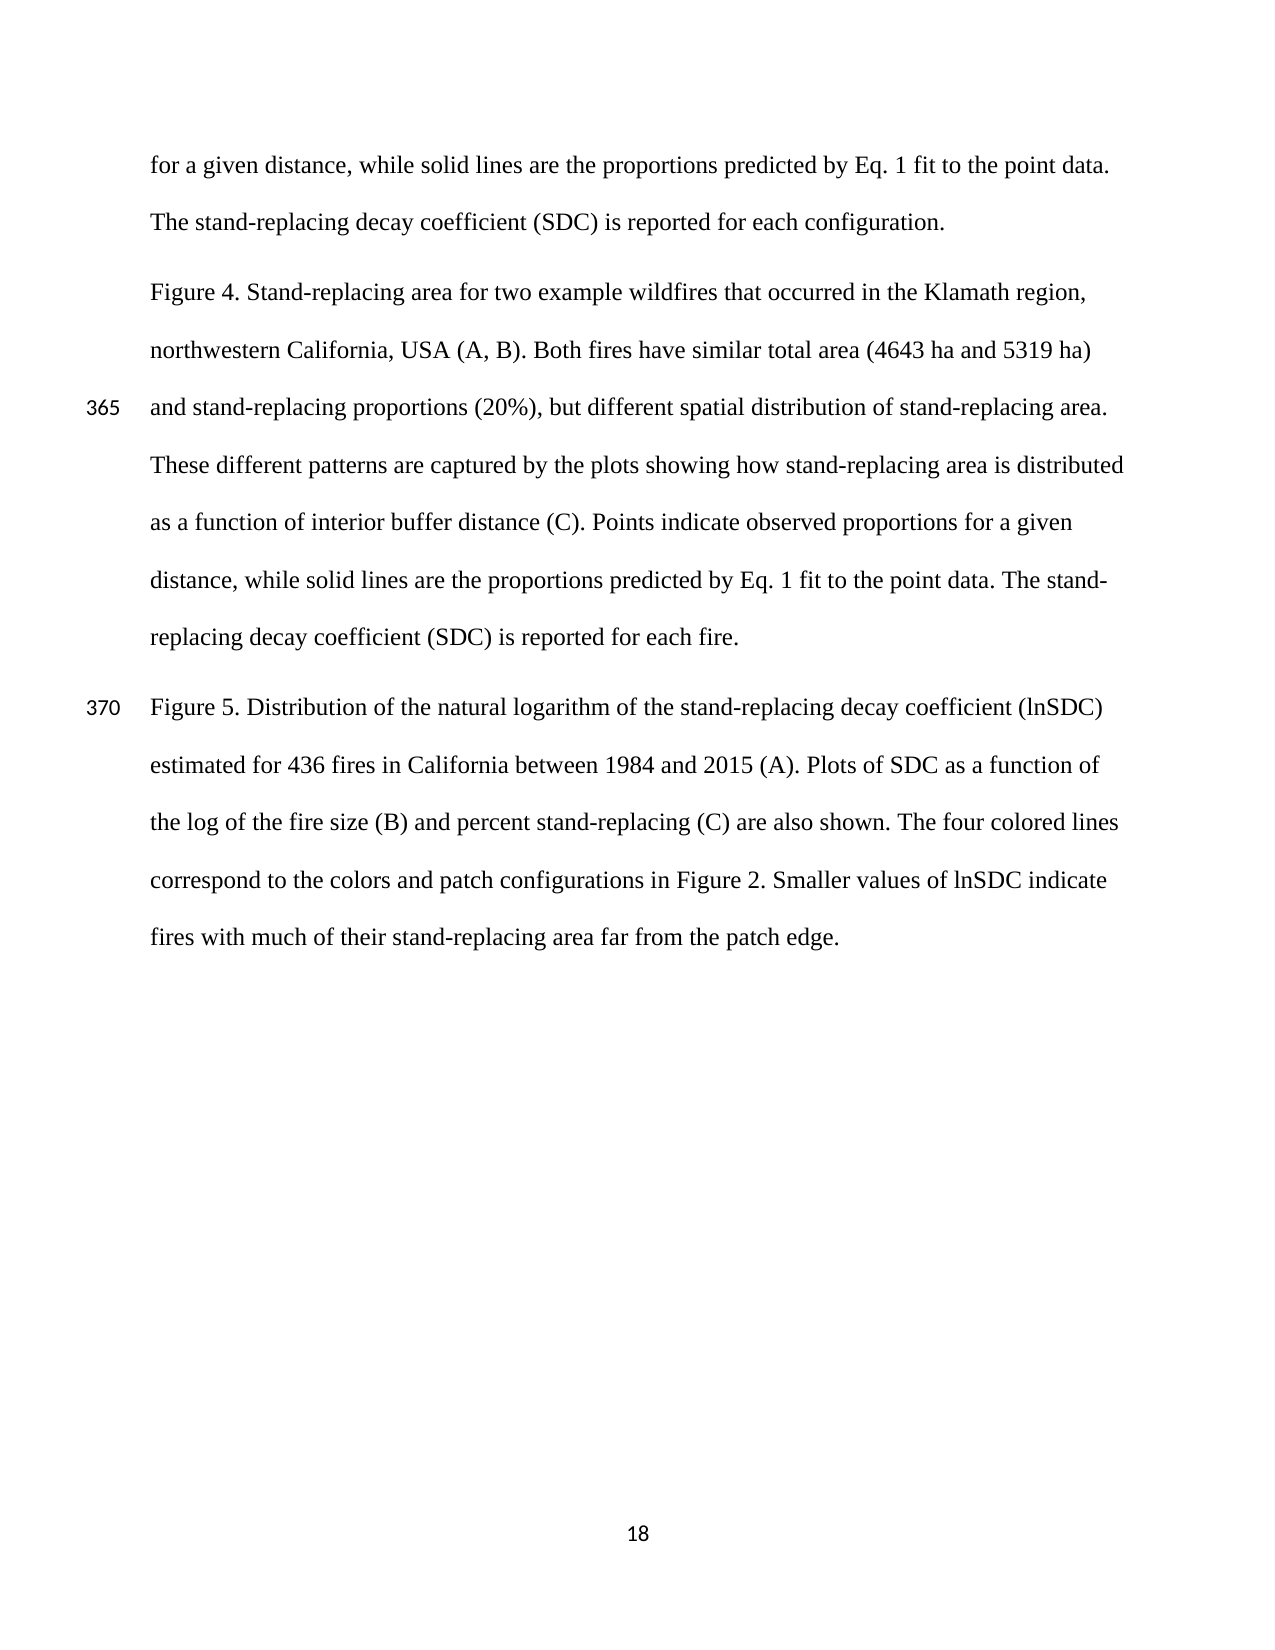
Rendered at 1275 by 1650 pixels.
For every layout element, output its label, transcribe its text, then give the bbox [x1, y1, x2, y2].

text Figure 5. Distribution of the natural logarithm of the stand-replacing decay coefficient (lnSDC) estimated for 436 fires in California between 1984 and 2015 (A). Plots of SDC as a function of the log of the fire size (B) and percent stand-replacing (C) are also shown. The four colored lines correspond to the colors and patch configurations in Figure 2. Smaller values of lnSDC indicate fires with much of their stand-replacing area far from the patch edge. [150, 692, 1125, 951]
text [150, 150, 1125, 236]
text Figure 4. Stand-replacing area for two example wildfires that occurred in the Klamath region, northwestern California, USA (A, B). Both fires have similar total area (4643 ha and 5319 ha) and stand-replacing proportions (20%), but different spatial distribution of stand-replacing area. These different patterns are captured by the plots showing how stand-replacing area is distributed as a function of interior buffer distance (C). Points indicate observed proportions for a given distance, while solid lines are the proportions predicted by Eq. 1 fit to the point data. The stand-replacing decay coefficient (SDC) is reported for each fire. [150, 277, 1125, 651]
